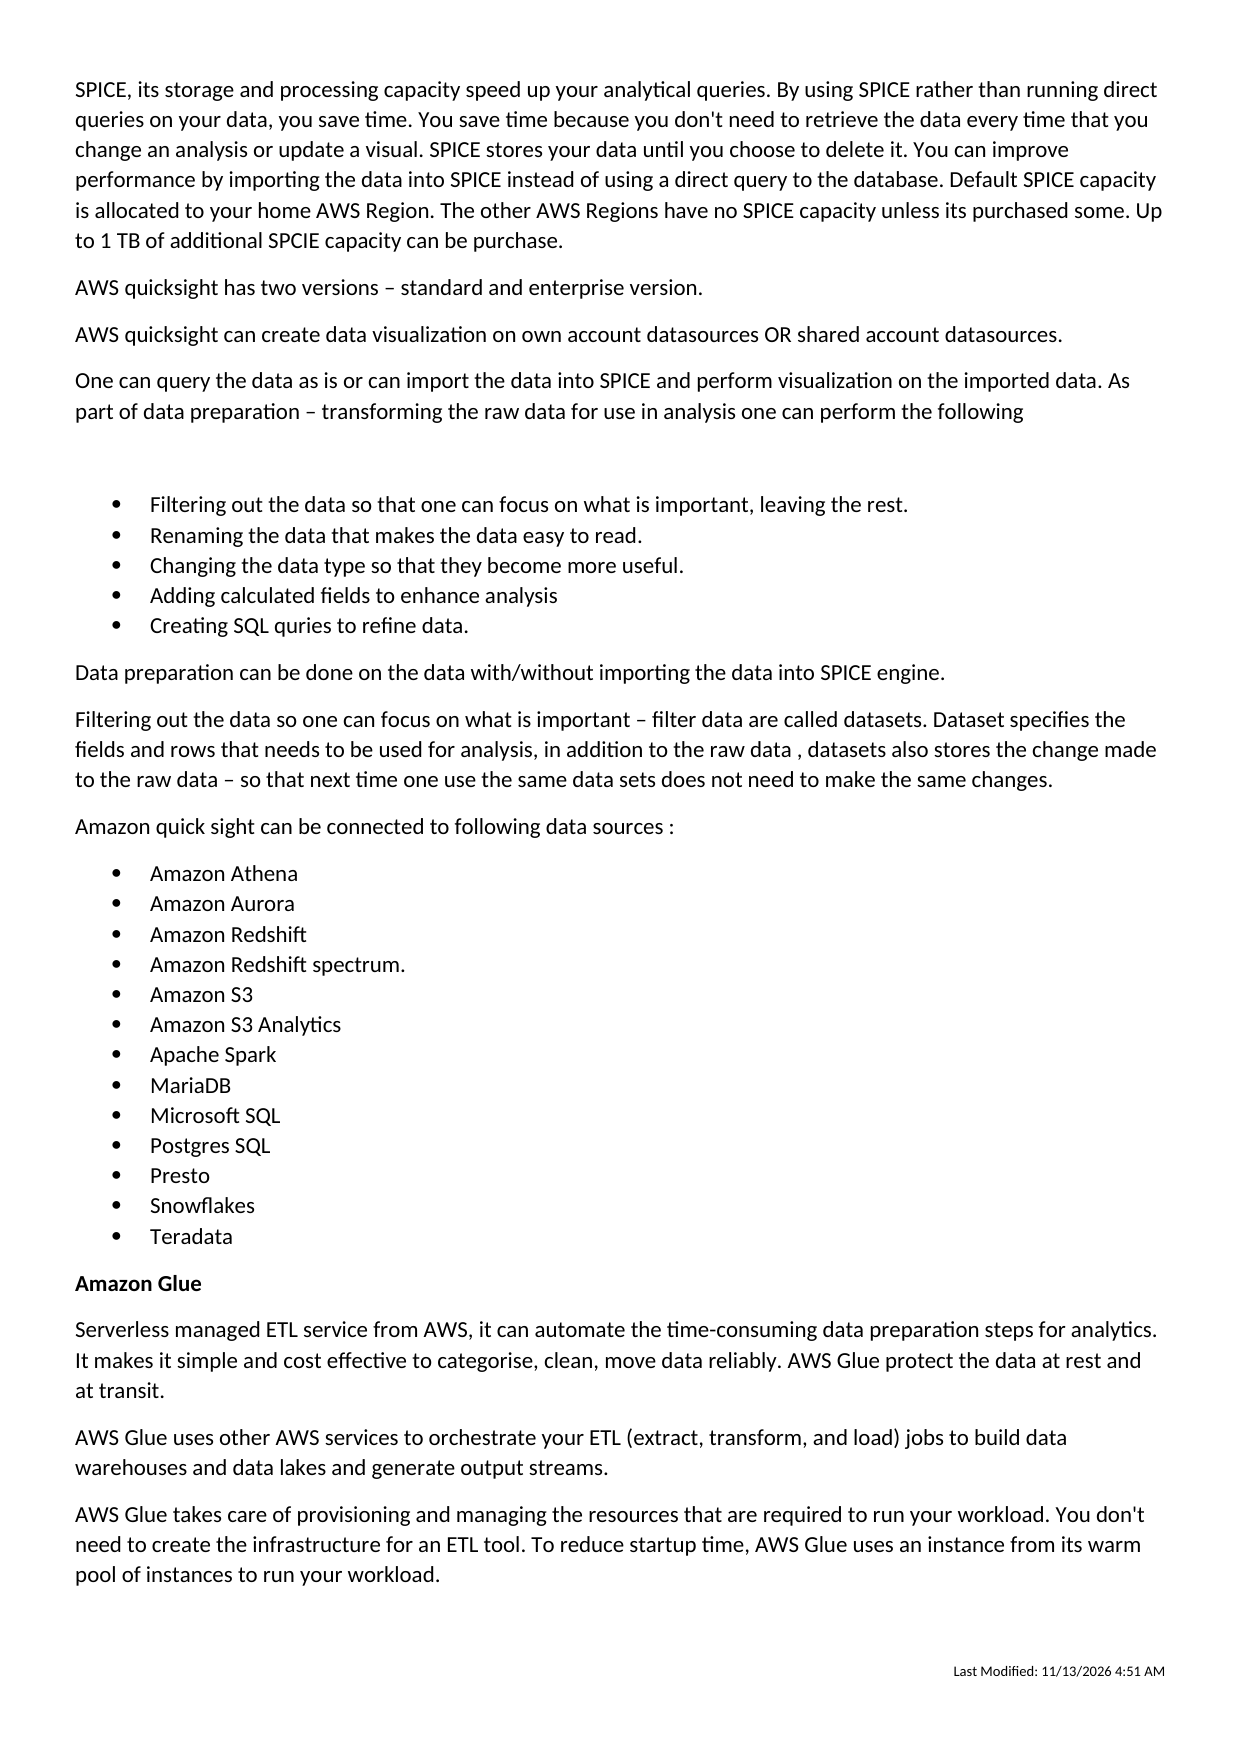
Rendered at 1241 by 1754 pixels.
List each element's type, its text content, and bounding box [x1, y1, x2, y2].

list Apache Spark [112, 1041, 1165, 1069]
text AWS quicksight has two versions – standard and enterprise version. [75, 273, 1165, 301]
list Microsoft SQL [112, 1101, 1165, 1129]
text Amazon quick sight can be connected to following data sources : [75, 812, 1165, 841]
list Amazon Redshift [112, 920, 1165, 948]
list Amazon S3 Analytics [112, 1010, 1165, 1038]
list Adding calculated fields to enhance analysis [112, 581, 1165, 609]
list Postgres SQL [112, 1131, 1165, 1159]
text Filtering out the data so one can focus on what is important – filter data are called datasets. Dataset specifies the fields and rows that needs to be used for analysis, in addition to the raw data , datasets also stores the change made to the raw data – so that next time one use the same data sets does not need to make the same changes. [75, 705, 1165, 794]
list Presto [112, 1161, 1165, 1189]
list MariaDB [112, 1071, 1165, 1099]
list Amazon S3 [112, 980, 1165, 1008]
text Amazon Glue [75, 1269, 1165, 1297]
list Snowflakes [112, 1192, 1165, 1220]
list Creating SQL quries to refine data. [112, 611, 1165, 639]
text AWS quicksight can create data visualization on own account datasources OR shared account datasources. [75, 320, 1165, 348]
text AWS Glue uses other AWS services to orchestrate your ETL (extract, transform, and load) jobs to build data warehouses and data lakes and generate output streams. [75, 1423, 1165, 1481]
list Amazon Athena [112, 859, 1165, 887]
list Filtering out the data so that one can focus on what is important, leaving the rest. [112, 491, 1165, 519]
text One can query the data as is or can import the data into SPICE and perform visualization on the imported data. As part of data preparation – transforming the raw data for use in analysis one can perform the following [75, 367, 1165, 425]
text Data preparation can be done on the data with/without importing the data into SPICE engine. [75, 658, 1165, 686]
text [75, 75, 1165, 254]
list Renaming the data that makes the data easy to read. [112, 521, 1165, 549]
text Serverless managed ETL service from AWS, it can automate the time-consuming data preparation steps for analytics. It makes it simple and cost effective to categorise, clean, move data reliably. AWS Glue protect the data at rest and at transit. [75, 1316, 1165, 1404]
text AWS Glue takes care of provisioning and managing the resources that are required to run your workload. You don't need to create the infrastructure for an ETL tool. To reduce startup time, AWS Glue uses an instance from its warm pool of instances to run your workload. [75, 1500, 1165, 1588]
list Teradata [112, 1222, 1165, 1250]
list Amazon Redshift spectrum. [112, 950, 1165, 978]
list Changing the data type so that they become more useful. [112, 551, 1165, 579]
list Amazon Aurora [112, 889, 1165, 918]
